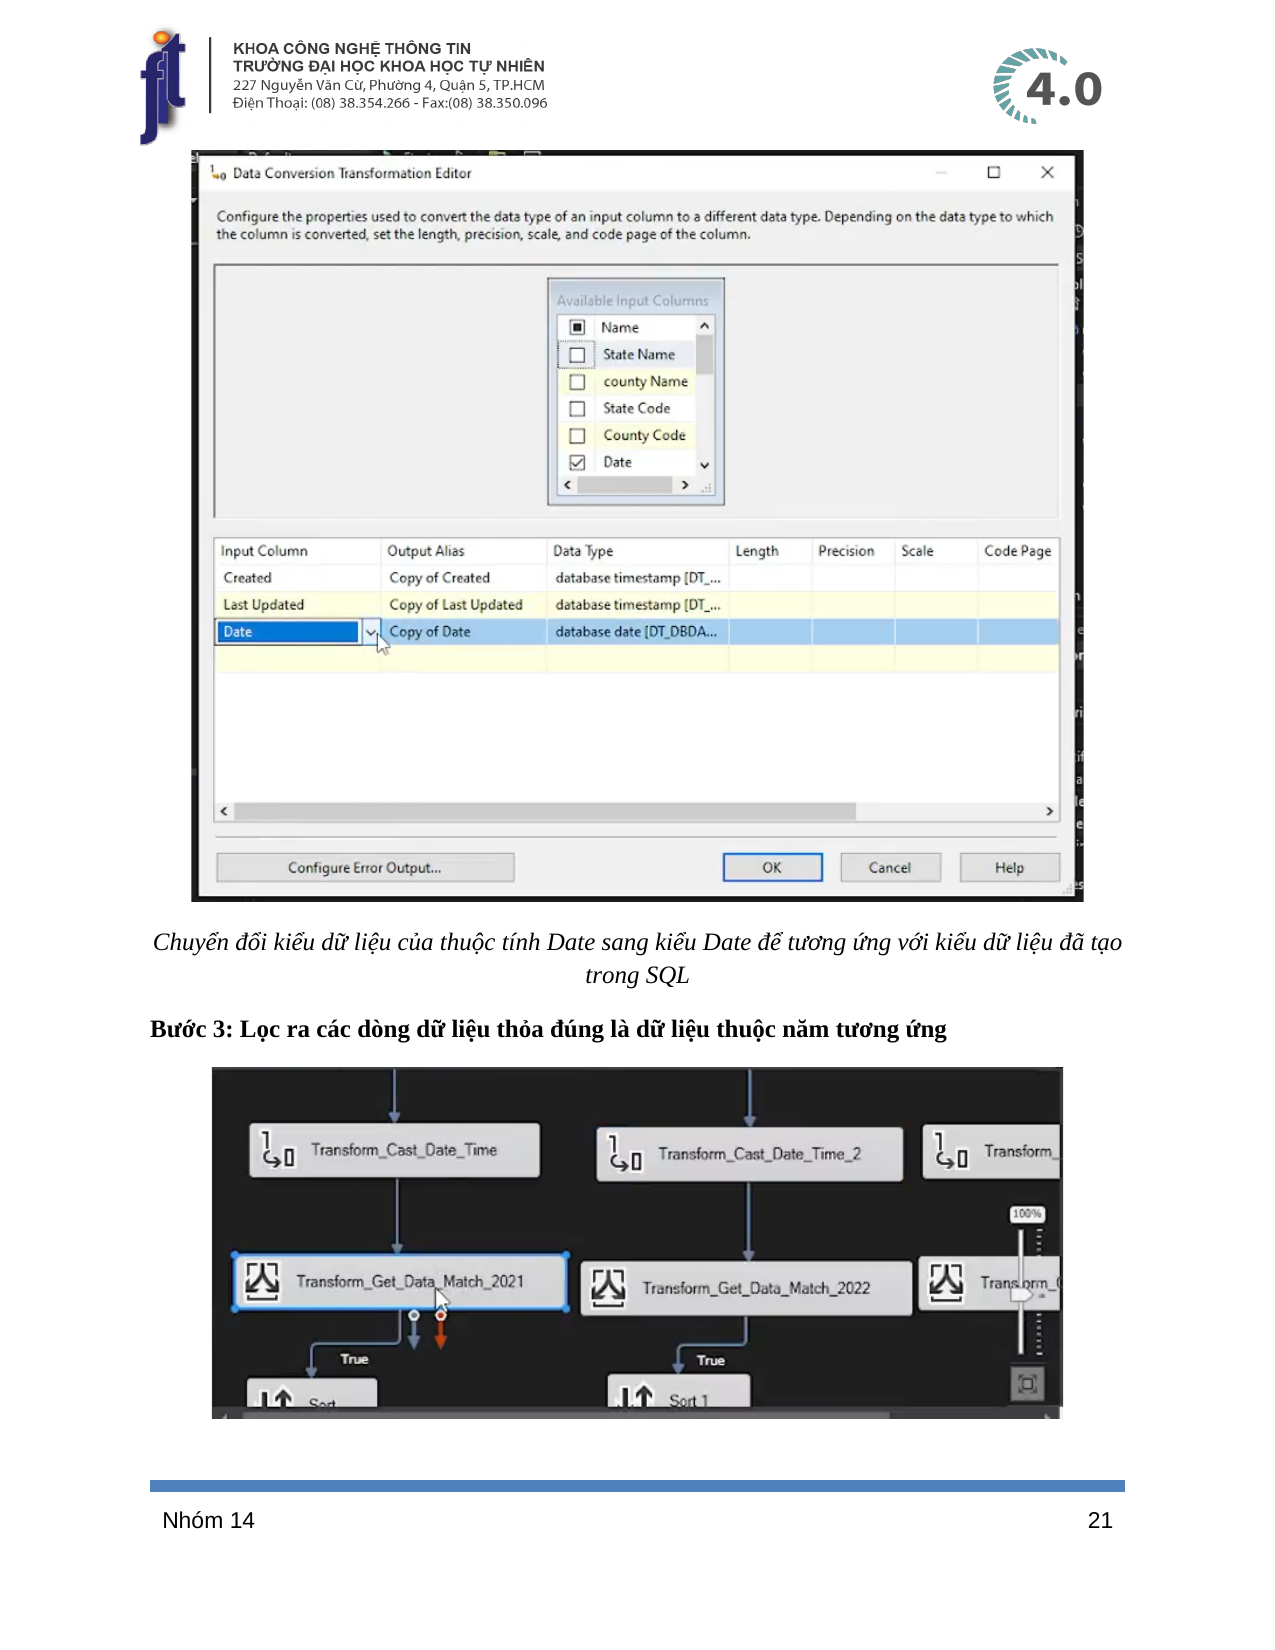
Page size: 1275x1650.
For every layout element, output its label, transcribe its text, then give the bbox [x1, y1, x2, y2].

text Chuyển đổi kiểu dữ liệu của thuộc tính Date sang kiểu Date để tương ứng với kiểu dữ liệu đã tạo trong SQL [150, 927, 1125, 988]
picture [211, 1067, 1064, 1419]
text Bước 3: Lọc ra các dòng dữ liệu thỏa đúng là dữ liệu thuộc năm tương ứng [150, 1014, 1125, 1042]
picture [117, 21, 1084, 902]
picture [985, 41, 1108, 127]
